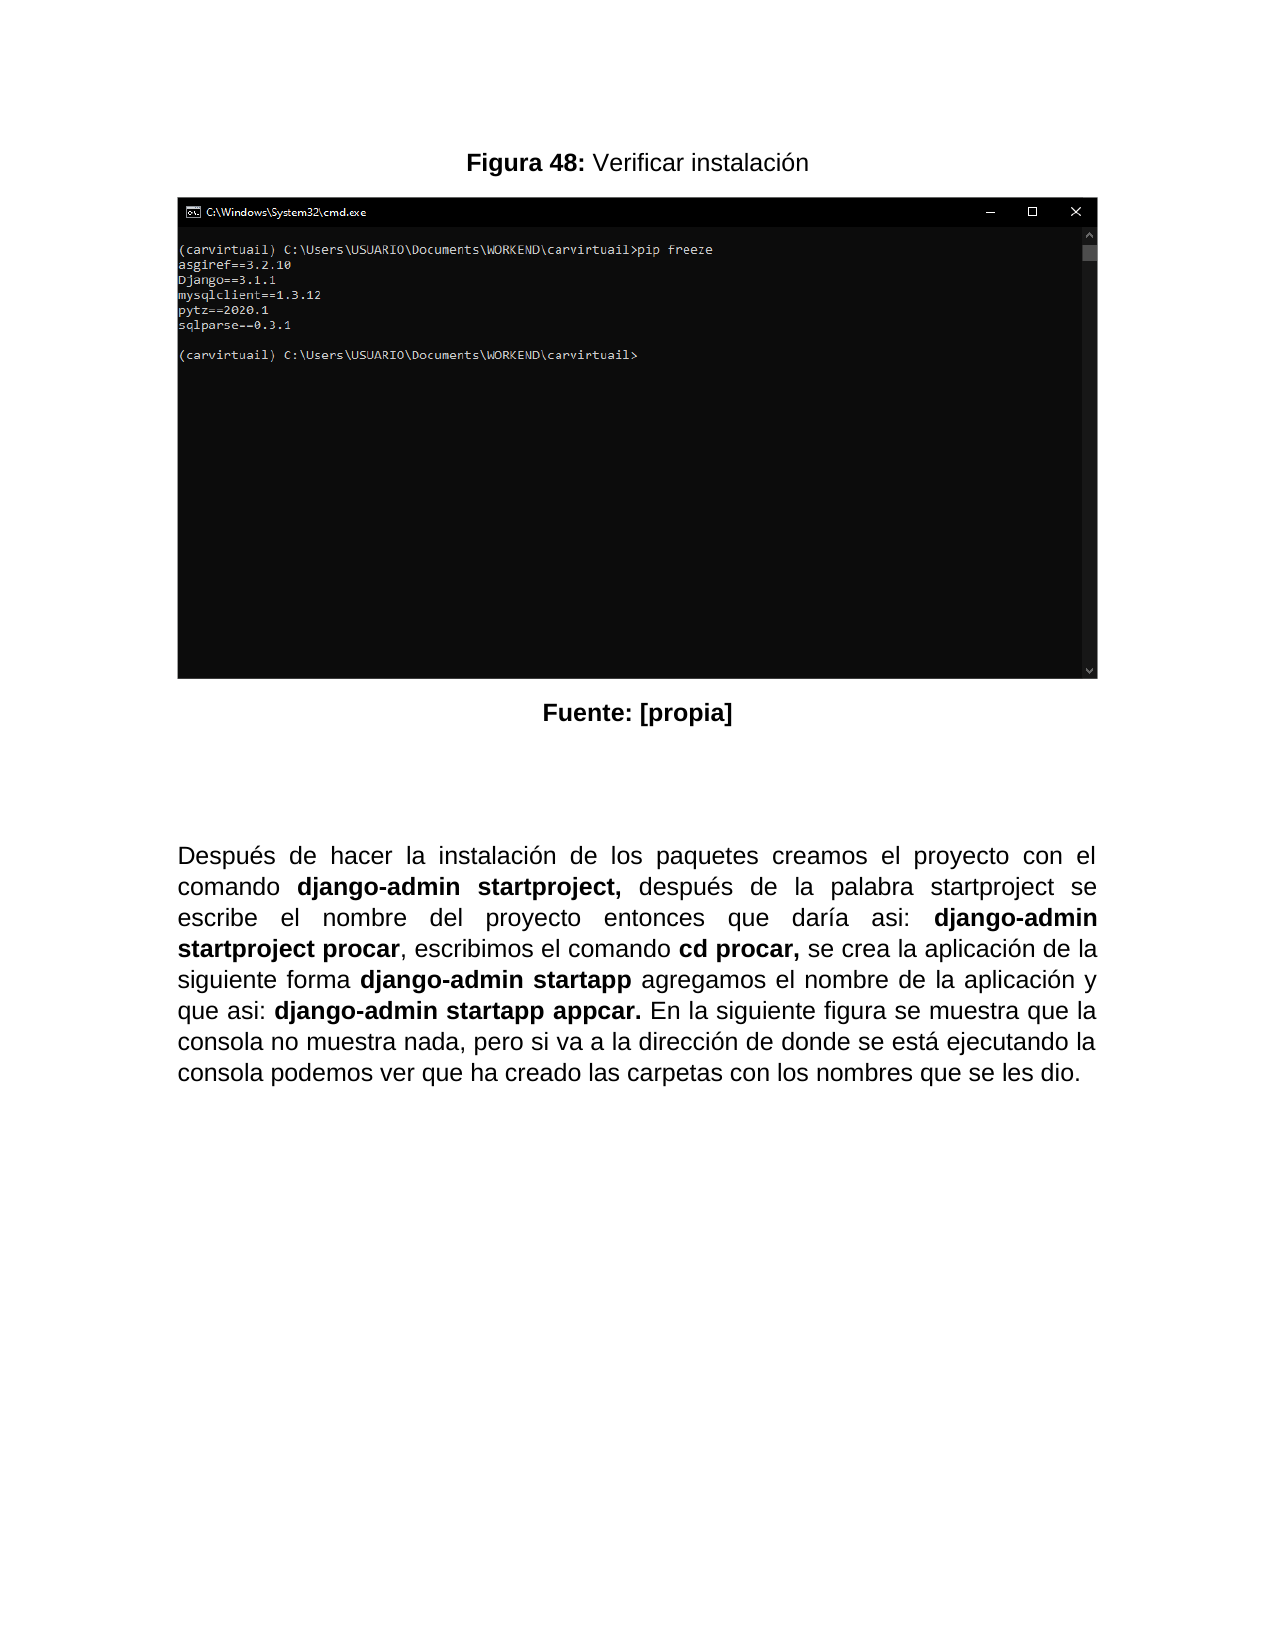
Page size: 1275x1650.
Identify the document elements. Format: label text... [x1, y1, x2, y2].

text Figura 48: Verificar instalación [177, 148, 1098, 176]
picture [177, 197, 1098, 679]
text Fuente: [propia] [177, 697, 1098, 726]
